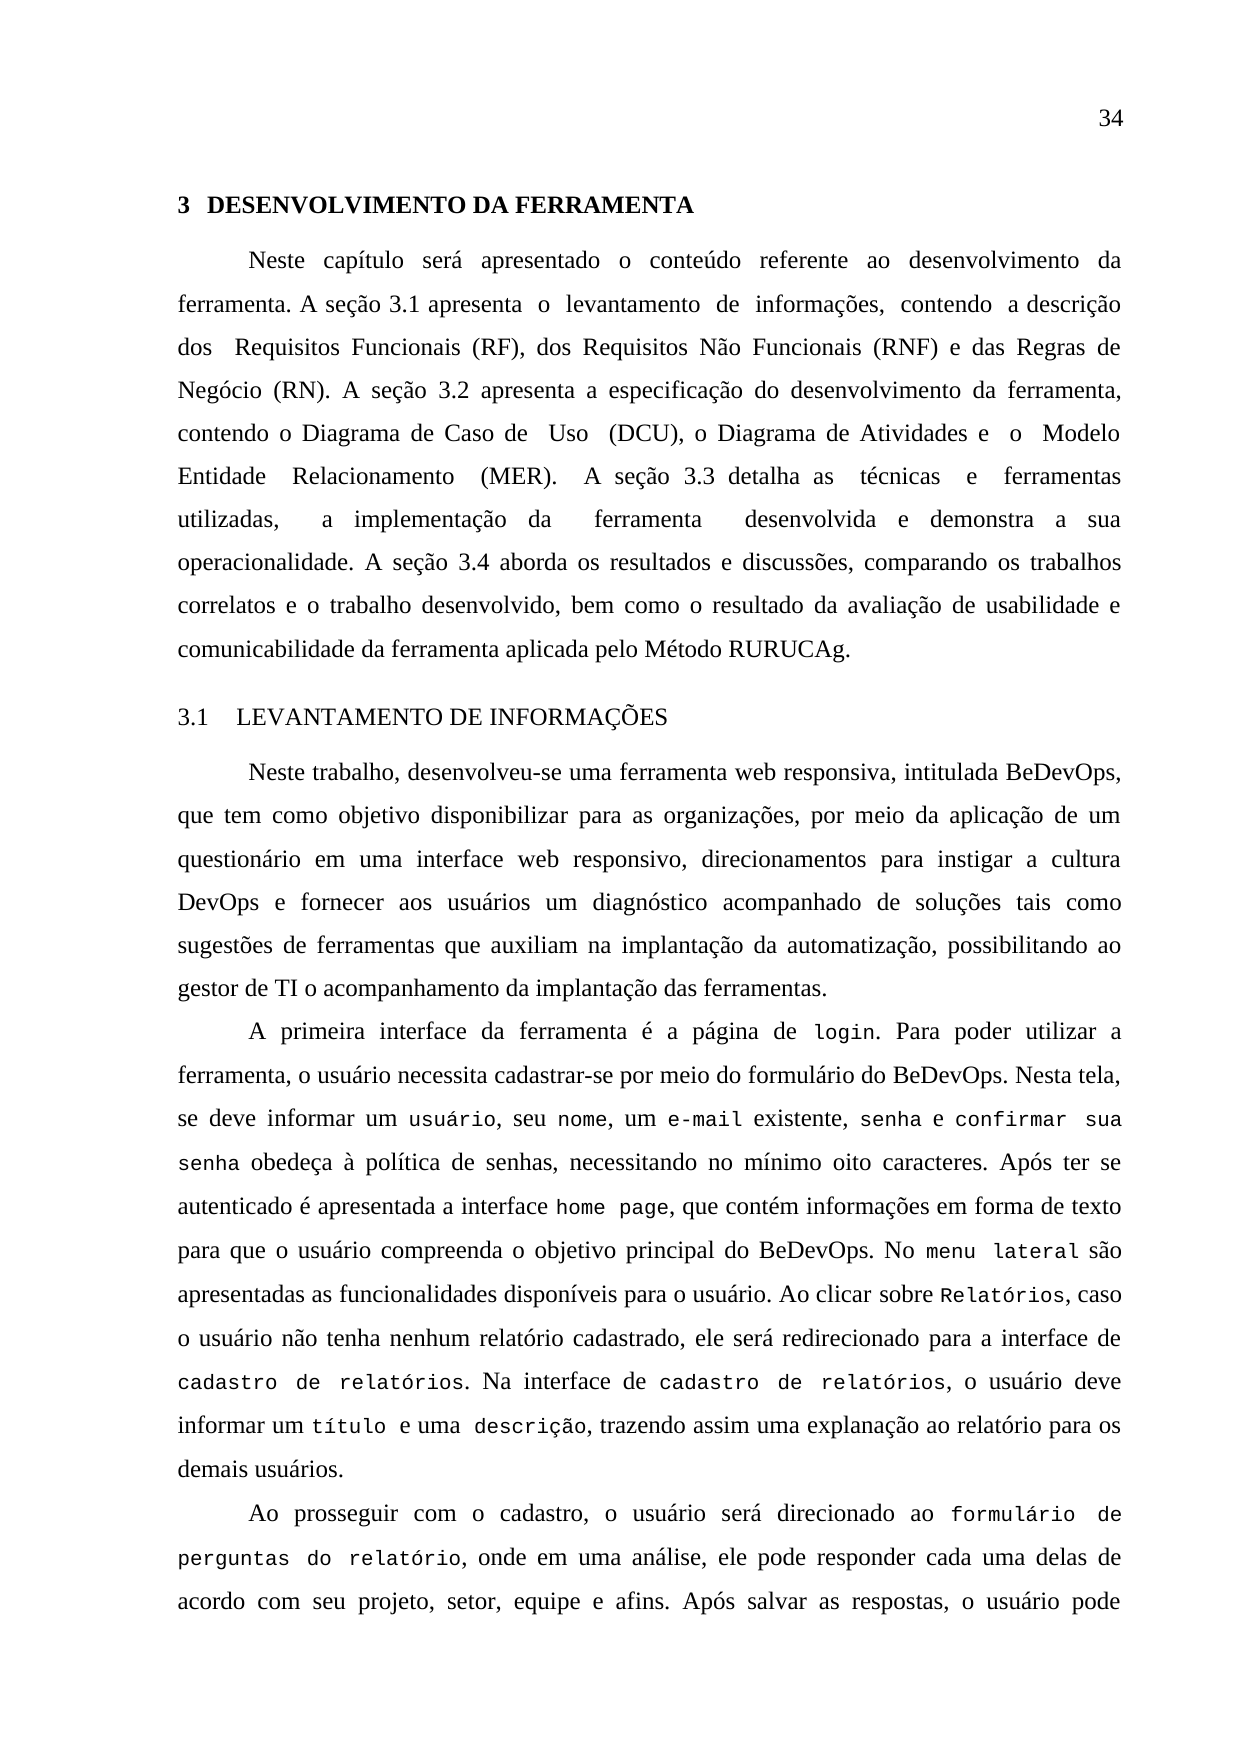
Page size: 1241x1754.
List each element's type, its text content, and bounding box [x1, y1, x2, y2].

subtitle LEVANTAMENTO DE INFORMAÇÕES [177, 702, 1122, 731]
text A primeira interface da ferramenta é a página de login. Para poder utilizar a ferramenta, o usuário necessita cadastrar-se por meio do formulário do BeDevOps. Nesta tela, se deve informar um usuário, seu nome, um e-mail existente, senha e confirmar sua senha obedeça à política de senhas, necessitando no mínimo oito caracteres. Após ter se autenticado é apresentada a interface home page, que contém informações em forma de texto para que o usuário compreenda o objetivo principal do BeDevOps. No menu lateral são apresentadas as funcionalidades disponíveis para o usuário. Ao clicar sobre Relatórios, caso o usuário não tenha nenhum relatório cadastrado, ele será redirecionado para a interface de cadastro de relatórios. Na interface de cadastro de relatórios, o usuário deve informar um título e uma descrição, trazendo assim uma explanação ao relatório para os demais usuários. [177, 1016, 1122, 1484]
text Neste trabalho, desenvolveu-se uma ferramenta web responsiva, intitulada BeDevOps, que tem como objetivo disponibilizar para as organizações, por meio da aplicação de um questionário em uma interface web responsivo, direcionamentos para instigar a cultura DevOps e fornecer aos usuários um diagnóstico acompanhado de soluções tais como sugestões de ferramentas que auxiliam na implantação da automatização, possibilitando ao gestor de TI o acompanhamento da implantação das ferramentas. [177, 757, 1122, 1002]
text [177, 1498, 1122, 1615]
text Neste capítulo será apresentado o conteúdo referente ao desenvolvimento da ferramenta. A seção 3.1 apresenta o levantamento de informações, contendo a descrição dos Requisitos Funcionais (RF), dos Requisitos Não Funcionais (RNF) e das Regras de Negócio (RN). A seção 3.2 apresenta a especificação do desenvolvimento da ferramenta, contendo o Diagrama de Caso de Uso (DCU), o Diagrama de Atividades e o Modelo Entidade Relacionamento (MER). A seção 3.3 detalha as técnicas e ferramentas utilizadas, a implementação da ferramenta desenvolvida e demonstra a sua operacionalidade. A seção 3.4 aborda os resultados e discussões, comparando os trabalhos correlatos e o trabalho desenvolvido, bem como o resultado da avaliação de usabilidade e comunicabilidade da ferramenta aplicada pelo Método RURUCAg. [177, 246, 1122, 662]
subtitle DESENVOLVIMENTO DA FERRAMENTA [177, 190, 1122, 219]
